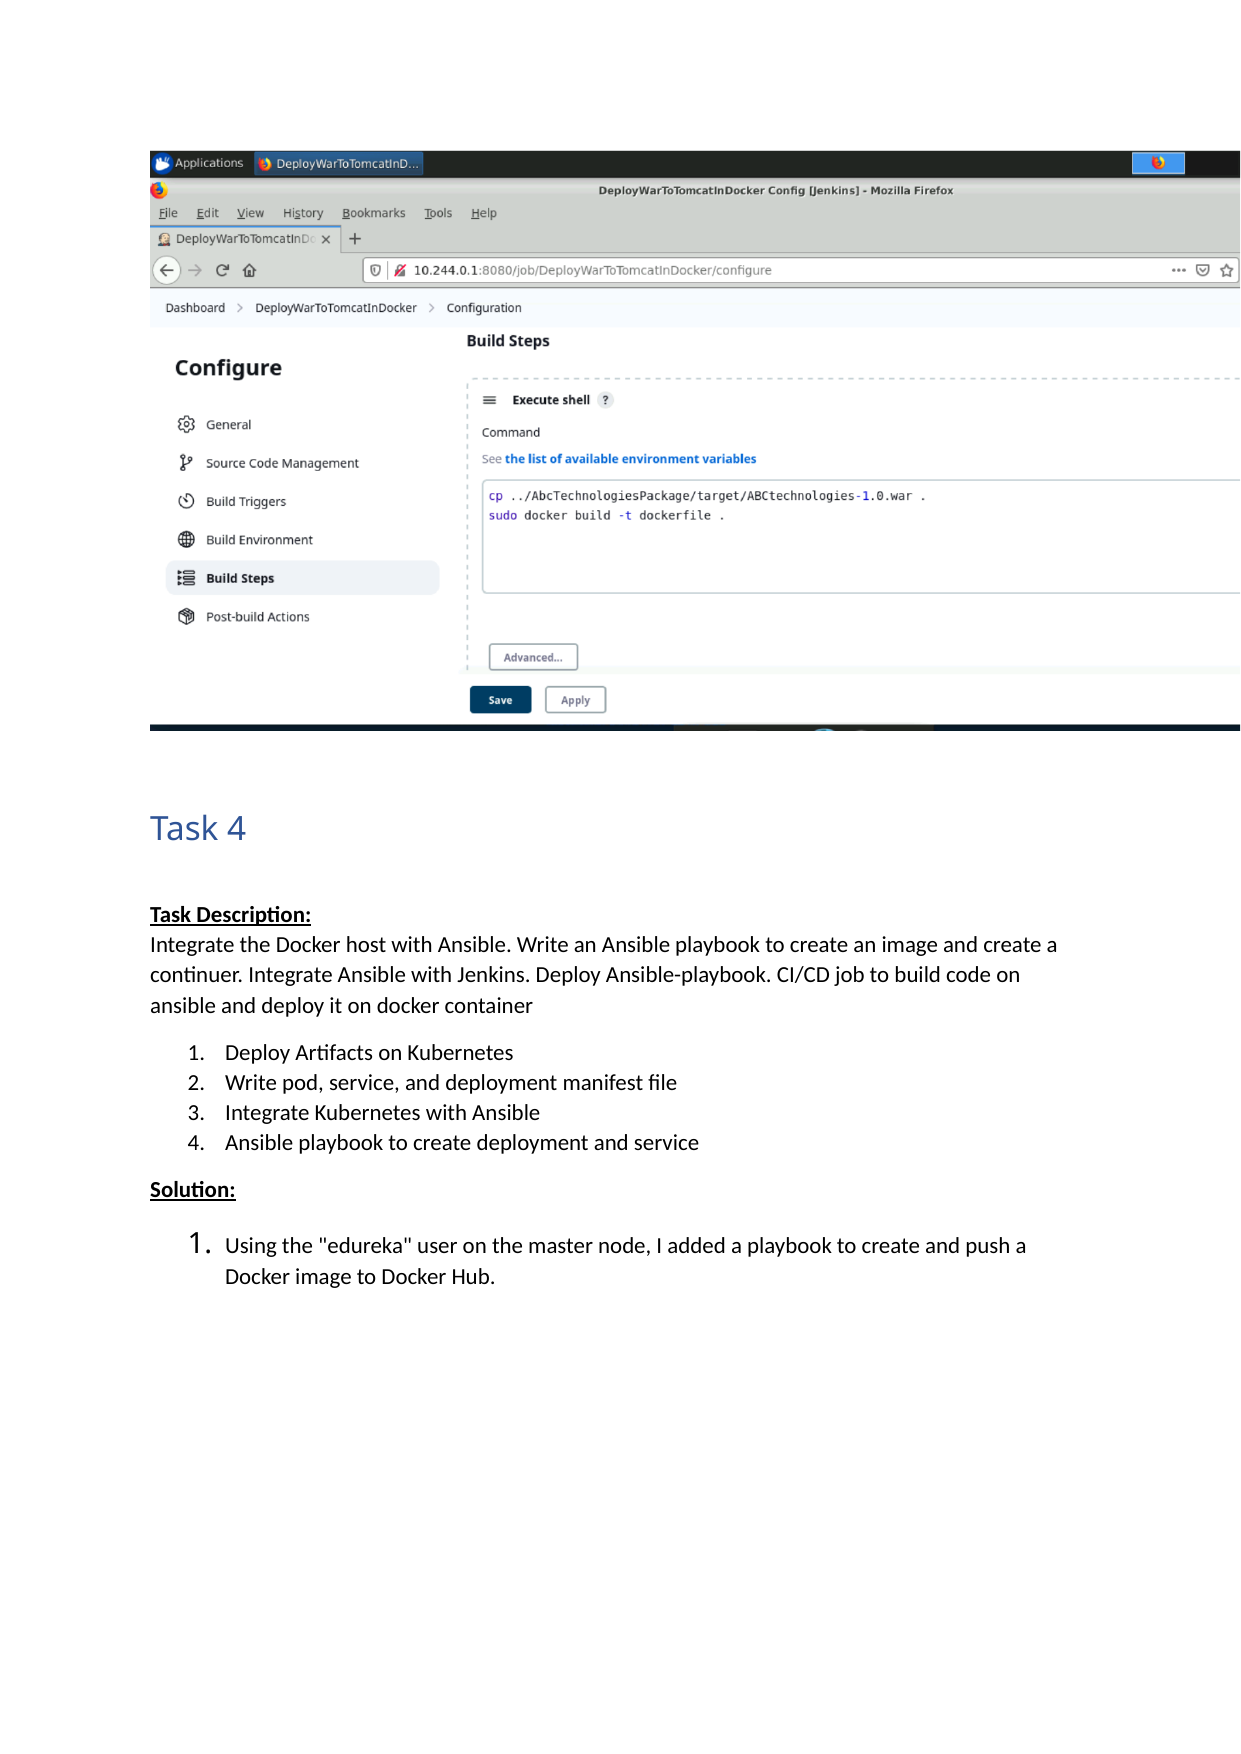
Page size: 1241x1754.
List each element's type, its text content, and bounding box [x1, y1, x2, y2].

list Ansible playbook to create deployment and service [187, 1128, 1090, 1156]
picture [150, 150, 1241, 731]
list Integrate Kubernetes with Ansible [187, 1098, 1090, 1126]
subtitle Task 4 [150, 804, 1090, 850]
list Deploy Artifacts on Kubernetes [187, 1038, 1090, 1066]
list Write pod, service, and deployment manifest file [187, 1068, 1090, 1096]
text Task Description: Integrate the Docker host with Ansible. Write an Ansible playbook to create an image and create a continuer. Integrate Ansible with Jenkins. Deploy Ansible-playbook. CI/CD job to build code on ansible and deploy it on docker container [150, 900, 1090, 1019]
text Solution: [150, 1175, 1090, 1203]
list Using the "edureka" user on the master node, I added a playbook to create and push a Docker image to Docker Hub. [187, 1222, 1090, 1290]
